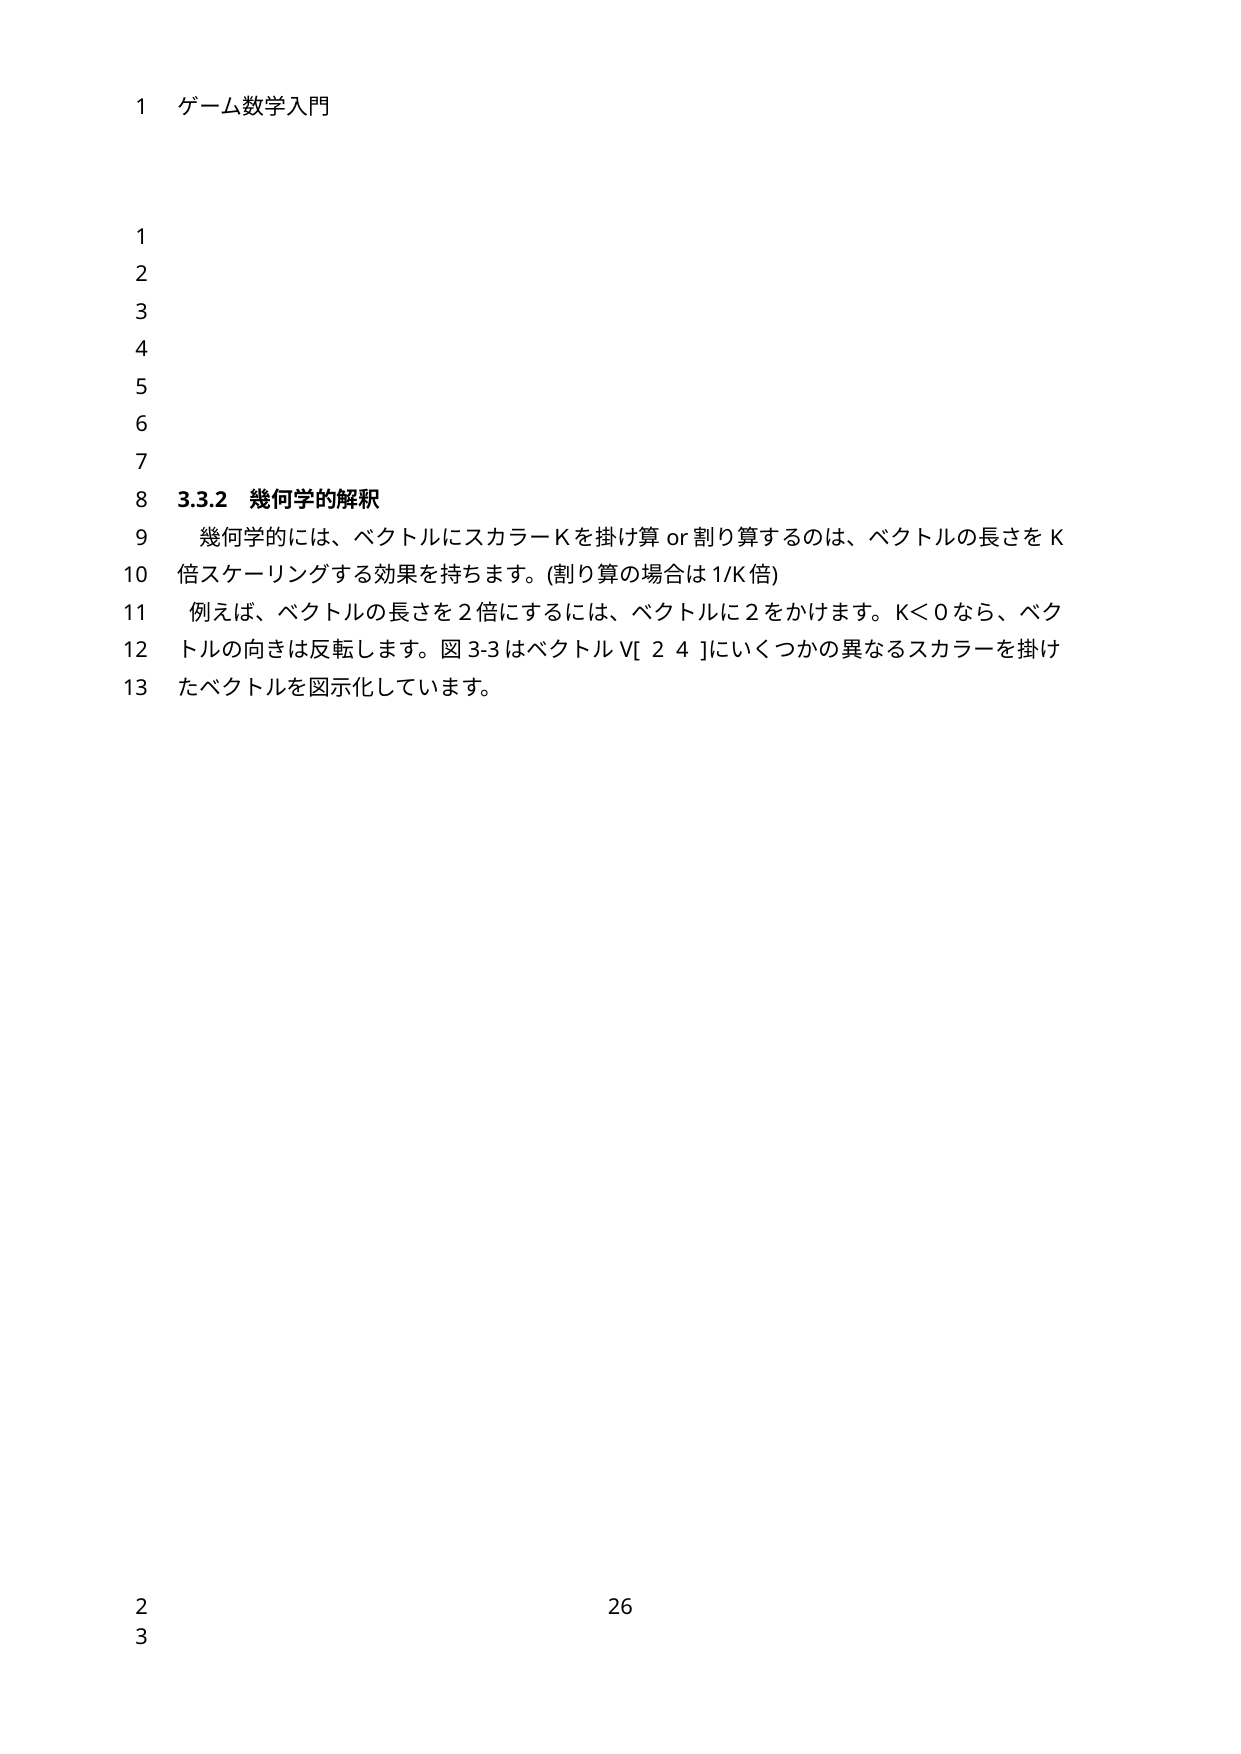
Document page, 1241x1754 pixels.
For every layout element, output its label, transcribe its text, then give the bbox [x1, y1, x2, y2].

text 幾何学的には、ベクトルにスカラーＫを掛け算or割り算するのは、ベクトルの長さをK倍スケーリングする効果を持ちます。(割り算の場合は1/K倍) [177, 517, 1063, 592]
text 例えば、ベクトルの長さを２倍にするには、ベクトルに２をかけます。K＜０なら、ベクトルの向きは反転します。図3-3はベクトルV[ 2 4 ]にいくつかの異なるスカラーを掛けたベクトルを図示化しています。 [177, 592, 1063, 704]
subtitle 3.3.2 幾何学的解釈 [177, 479, 1063, 517]
